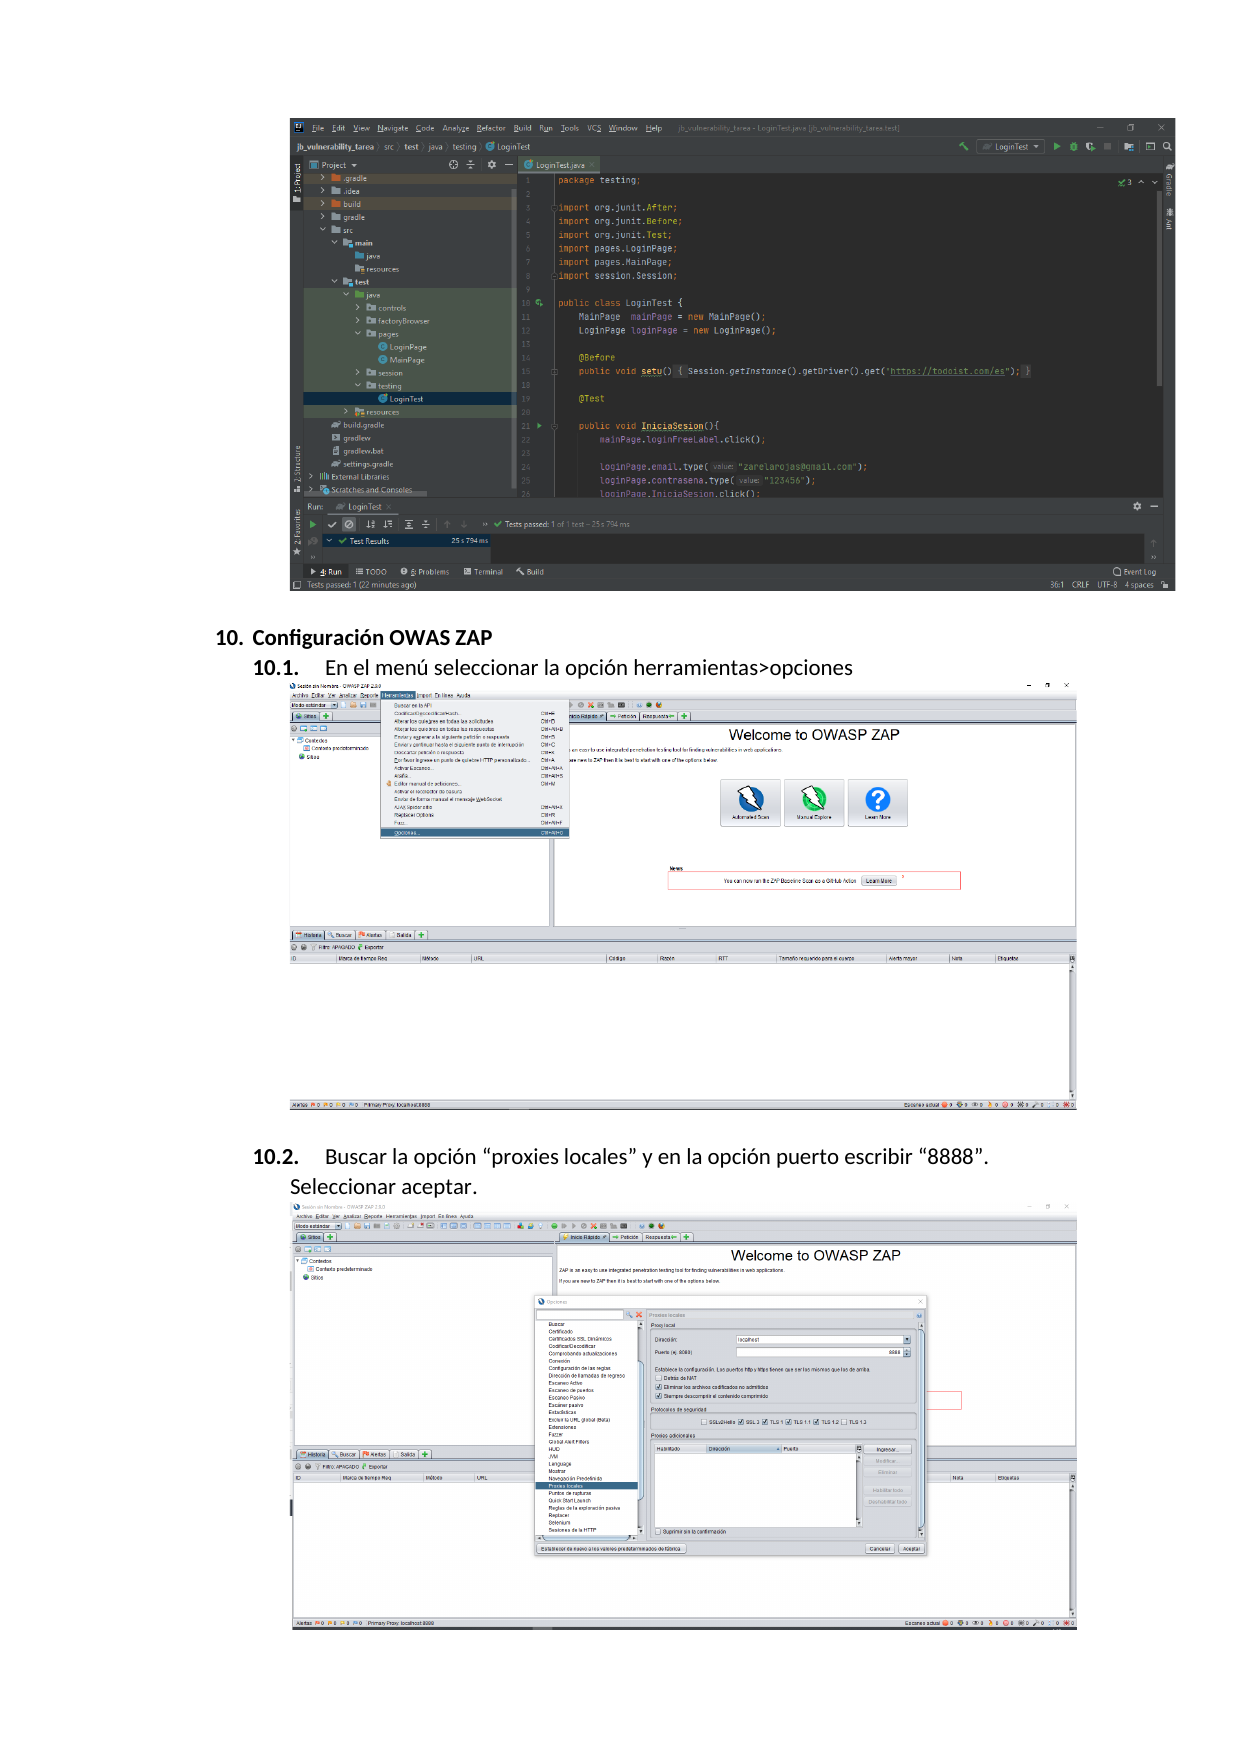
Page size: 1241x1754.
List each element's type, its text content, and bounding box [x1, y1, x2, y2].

list Buscar la opción “proxies locales” y en la opción puerto escribir “8888”. Seleccionar aceptar. [252, 1142, 1063, 1200]
list En el menú seleccionar la opción herramientas>opciones [252, 653, 1063, 681]
picture [289, 118, 1176, 591]
list Configuración OWAS ZAP [215, 623, 1063, 651]
picture [289, 683, 1078, 1110]
picture [289, 1202, 1080, 1630]
